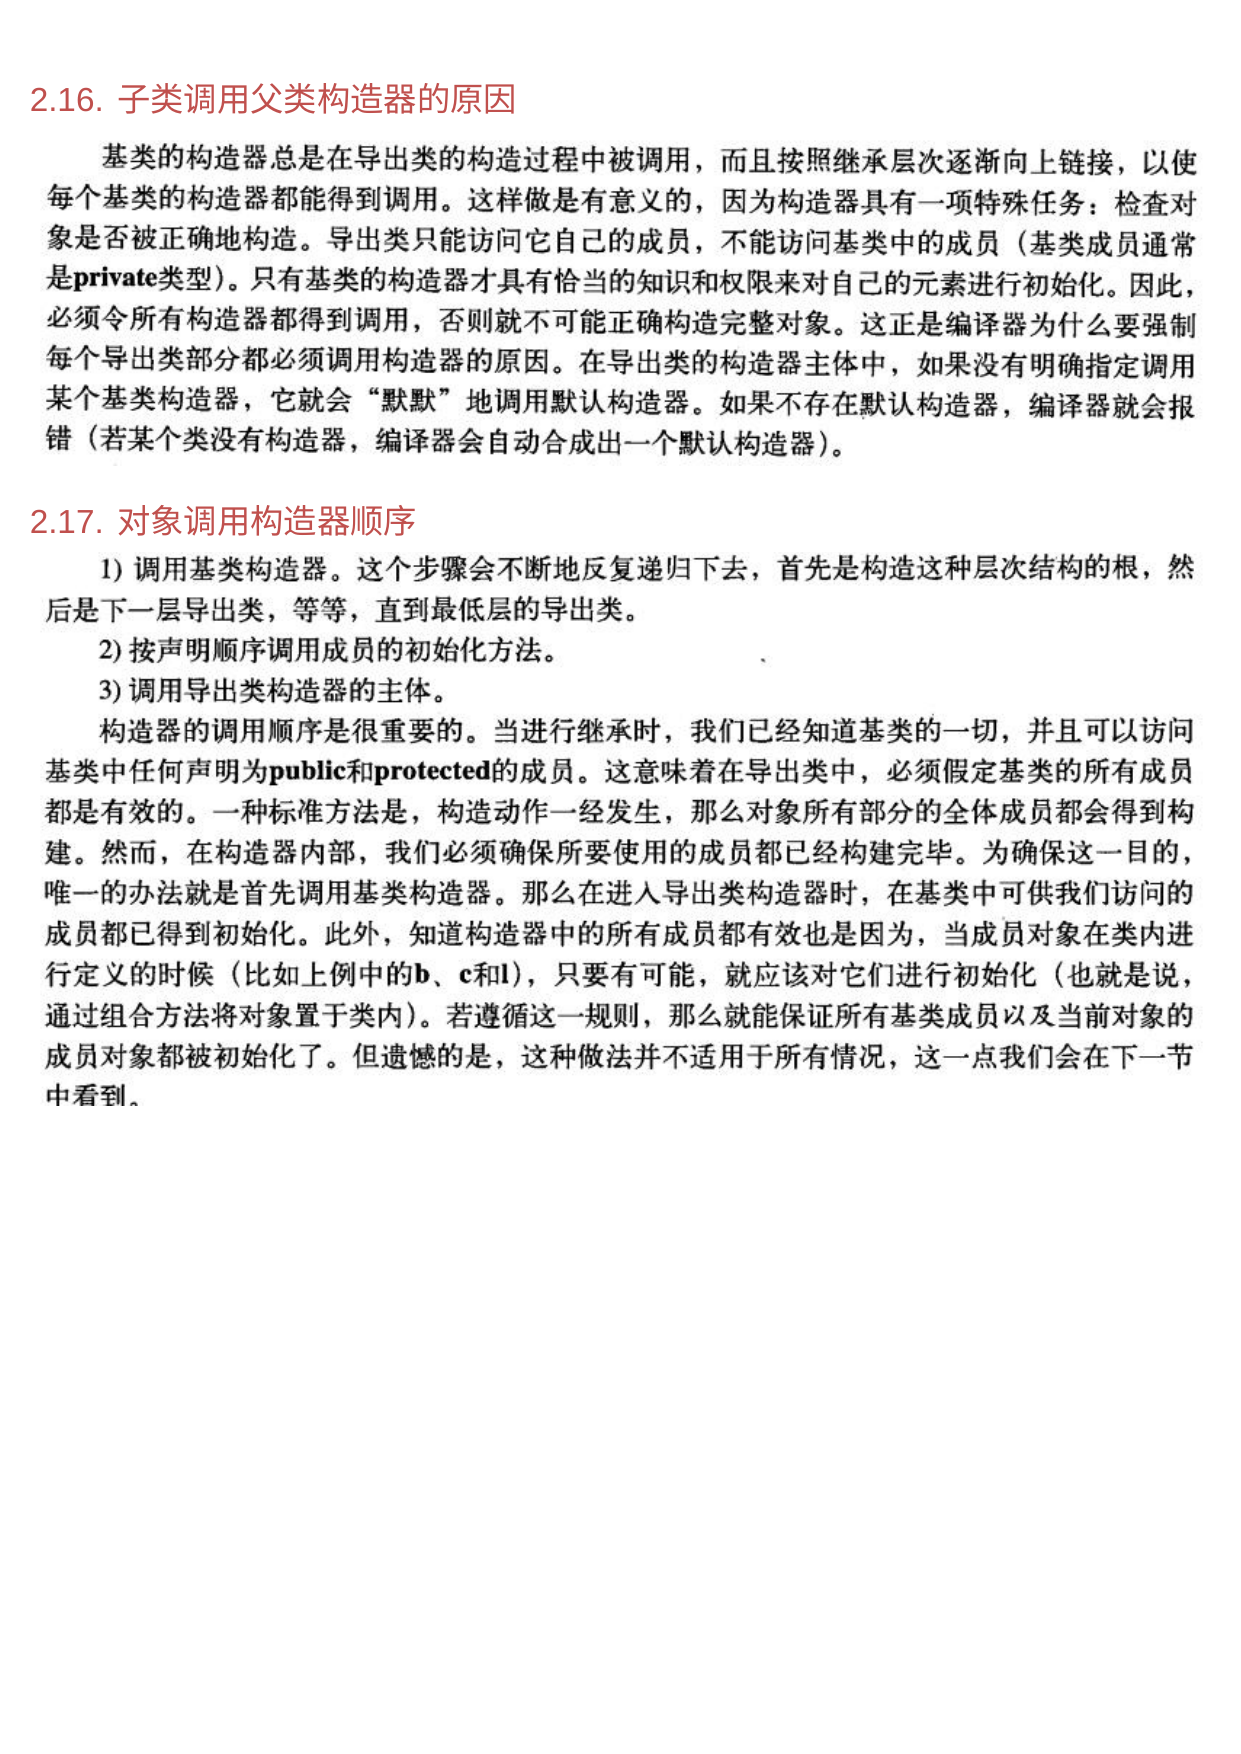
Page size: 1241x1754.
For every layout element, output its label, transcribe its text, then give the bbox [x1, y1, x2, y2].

subtitle 子类调用父类构造器的原因 [29, 64, 1211, 129]
picture [29, 129, 1210, 466]
picture [29, 552, 1210, 1106]
subtitle 对象调用构造器顺序 [29, 487, 1211, 552]
